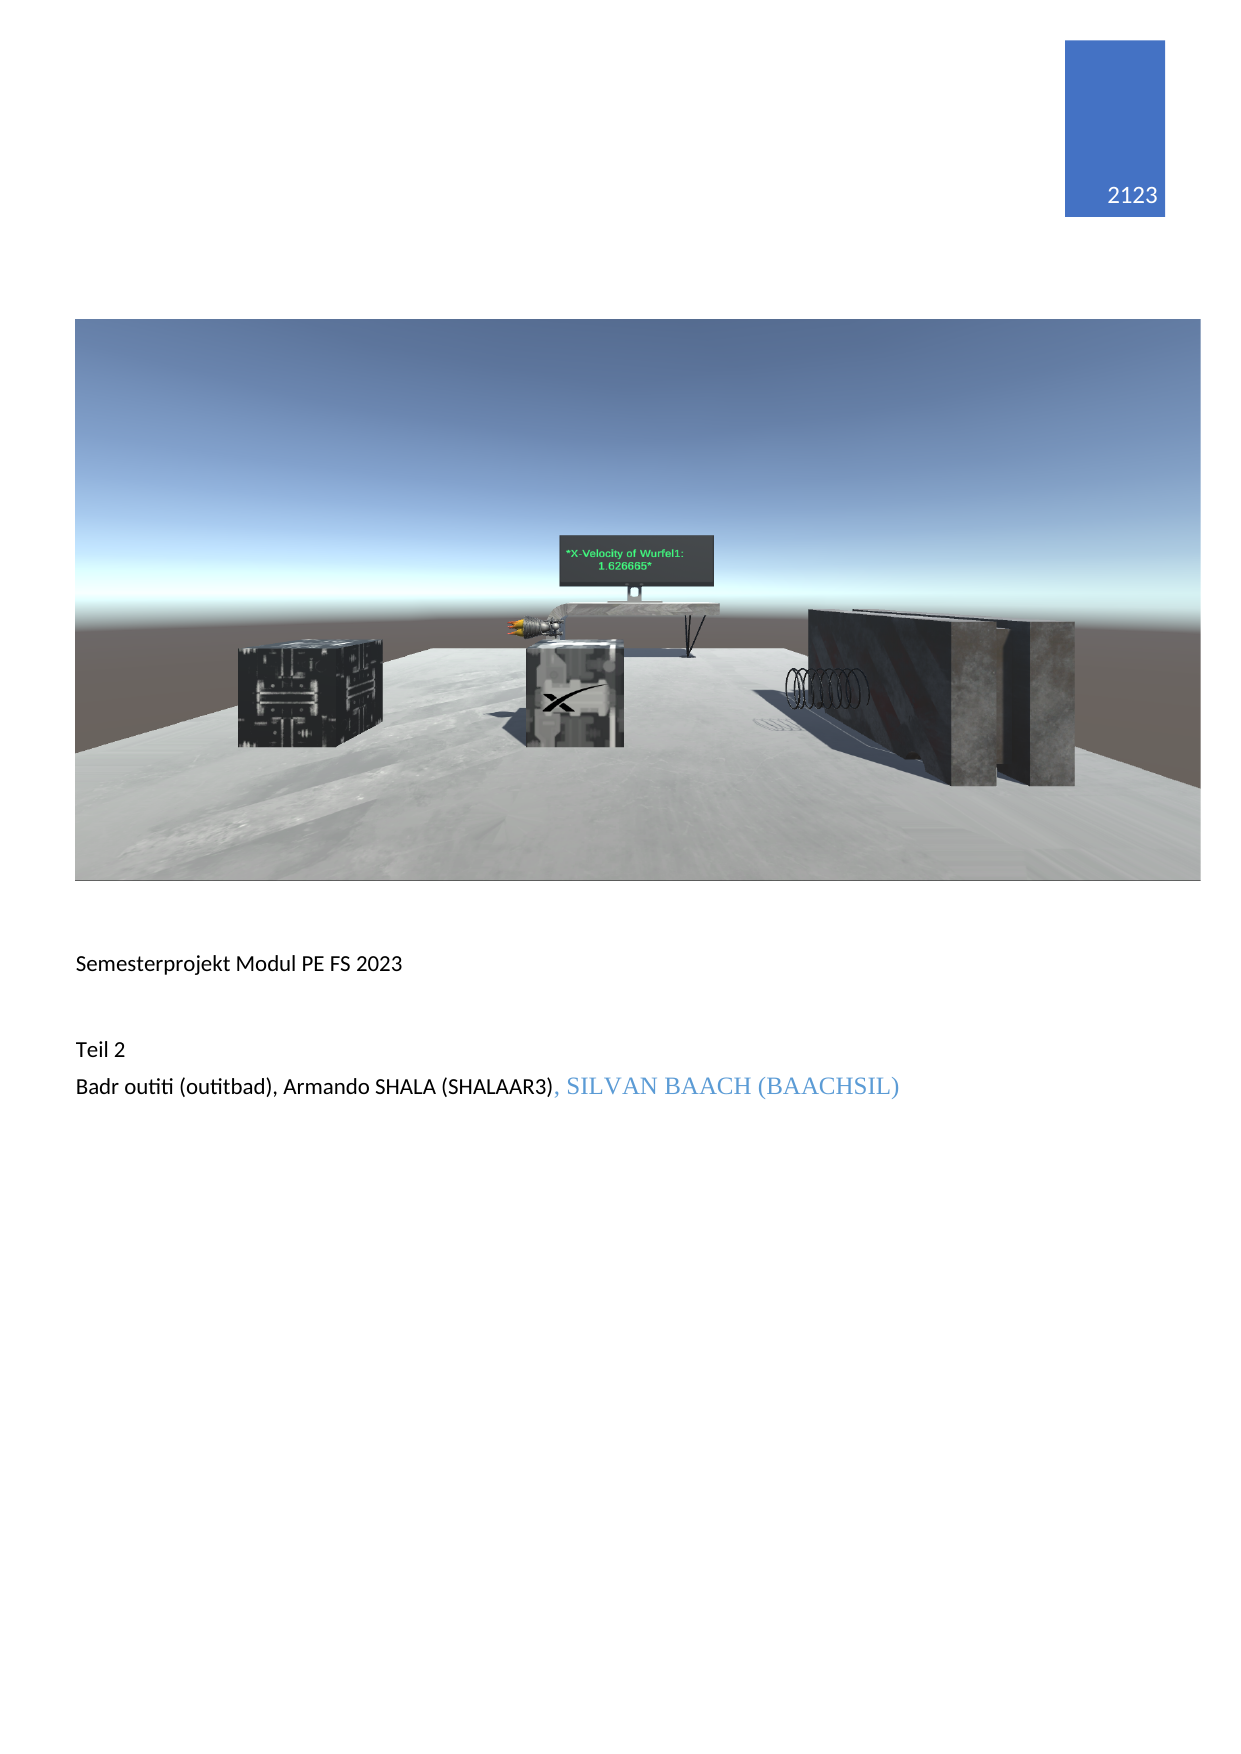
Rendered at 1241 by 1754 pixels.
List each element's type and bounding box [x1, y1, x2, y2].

picture [75, 319, 1201, 881]
